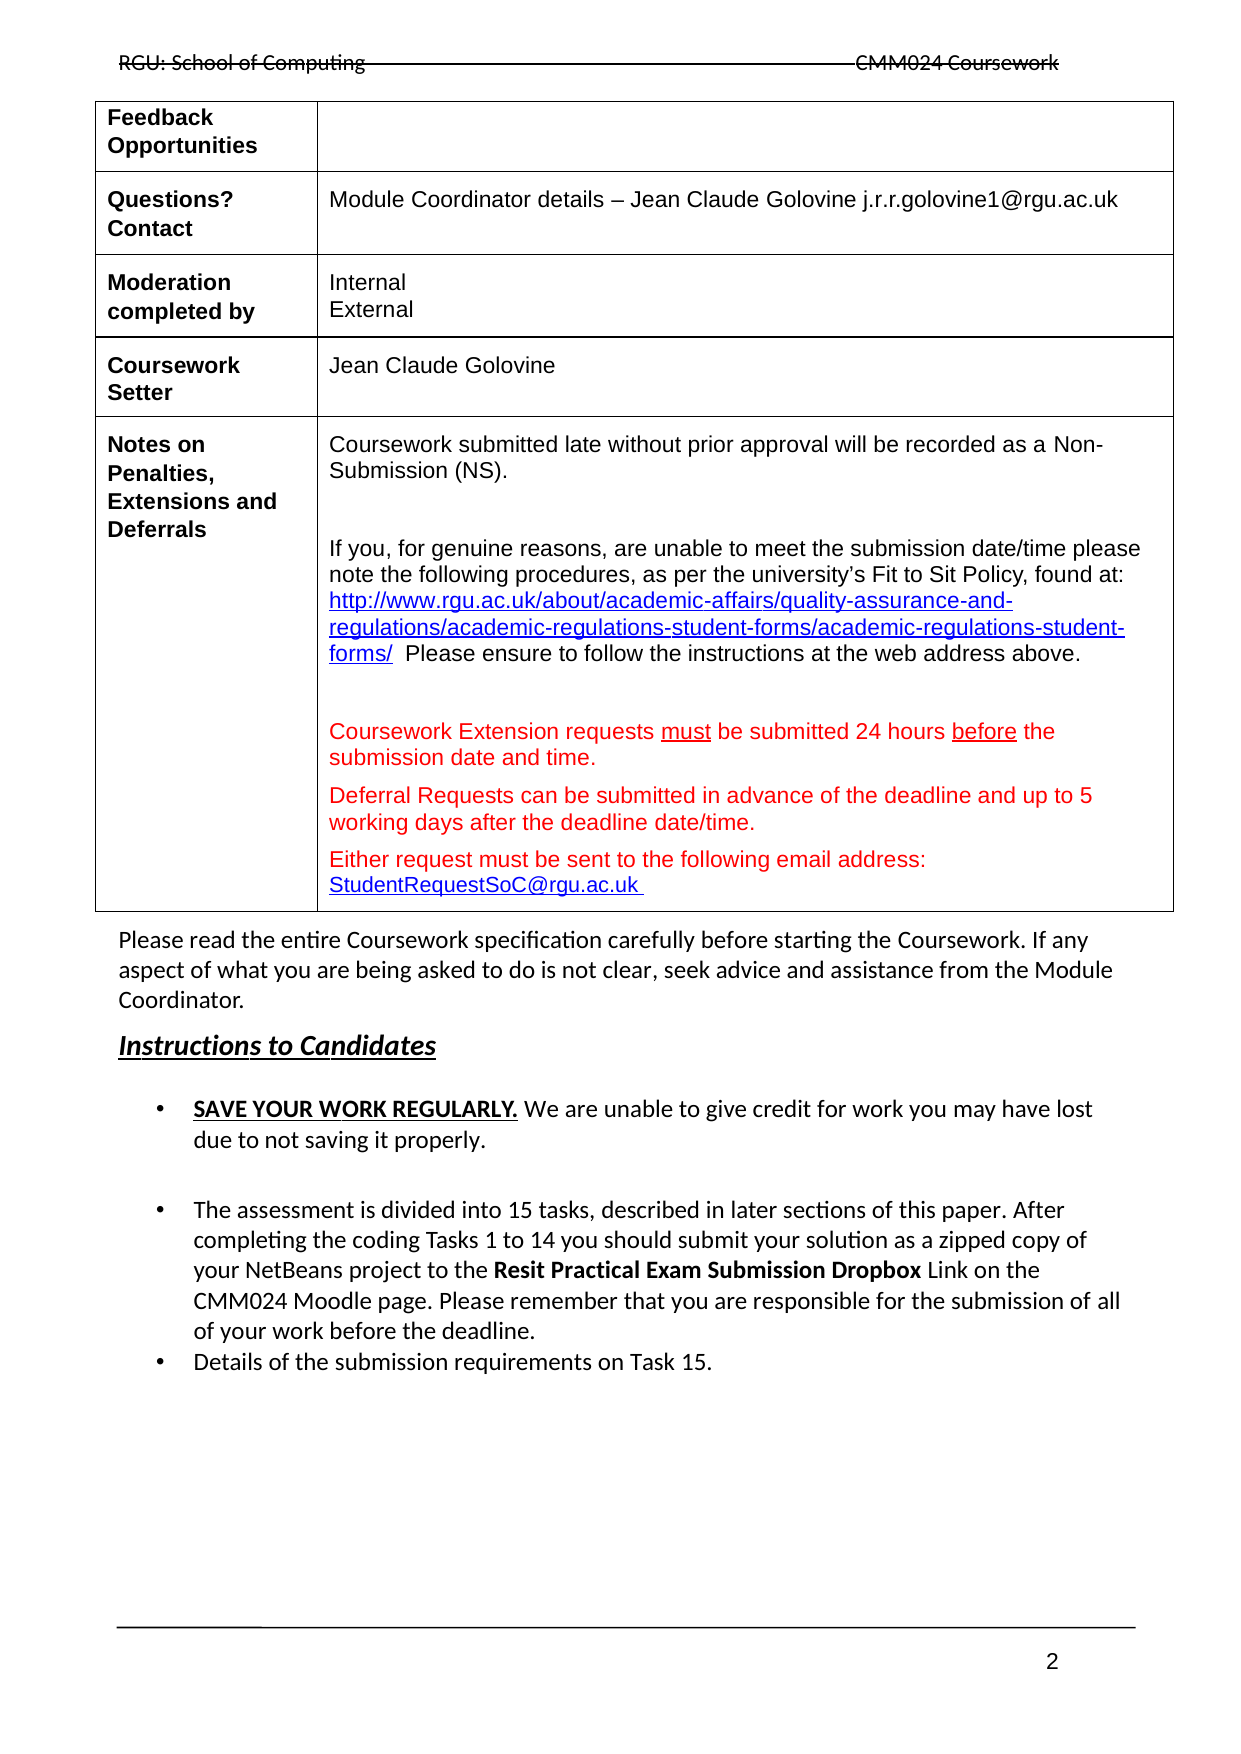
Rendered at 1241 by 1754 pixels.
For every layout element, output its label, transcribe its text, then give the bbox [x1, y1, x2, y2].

table_cell Coursework Setter [96, 338, 317, 416]
table_cell Questions? Contact [96, 172, 317, 254]
table_cell Moderation completed by [96, 255, 317, 336]
table_cell Module Coordinator details – Jean Claude Golovine j.r.r.golovine1@rgu.ac.uk [318, 172, 1173, 254]
table_cell Coursework submitted late without prior approval will be recorded as a Non-Submission (NS). If you, for genuine reasons, are unable to meet the submission date/time please note the following procedures, as per the university’s Fit to Sit Policy, found at: http://www.rgu.ac.uk/about/academic-affairs/quality-assurance-and-regulations/academic-regulations-student-forms/academic-regulations-student-forms/ Please ensure to follow the instructions at the web address above. Coursework Extension requests must be submitted 24 hours before the submission date and time. Deferral Requests can be submitted in advance of the deadline and up to 5 working days after the deadline date/time. Either request must be sent to the following email address: StudentRequestSoC@rgu.ac.uk [318, 417, 1173, 911]
text 2 [1046, 1648, 1187, 1674]
text • Details of the submission requirements on Task 15. [156, 1346, 1187, 1376]
table_cell Notes on Penalties, Extensions and Deferrals [96, 417, 317, 911]
text • SAVE YOUR WORK REGULARLY. We are unable to give credit for work you may have lost due to not saving it properly. [156, 1093, 1102, 1154]
table_header [318, 102, 1173, 171]
text Instructions to Candidates [118, 1027, 1187, 1063]
text • The assessment is divided into 15 tasks, described in later sections of this paper. After completing the coding Tasks 1 to 14 you should submit your solution as a zipped copy of your NetBeans project to the Resit Practical Exam Submission Dropbox Link on the CMM024 Moodle page. Please remember that you are responsible for the submission of all of your work before the deadline. [156, 1194, 1126, 1346]
table_cell Internal External [318, 255, 1173, 336]
table_cell Jean Claude Golovine [318, 338, 1173, 416]
table_header Feedback Opportunities [96, 102, 317, 171]
text RGU: School of Computing CMM024 Coursework [118, 48, 1187, 76]
text Please read the entire Coursework specification carefully before starting the Coursework. If any aspect of what you are being asked to do is not clear, seek advice and assistance from the Module Coordinator. [118, 924, 1118, 1015]
